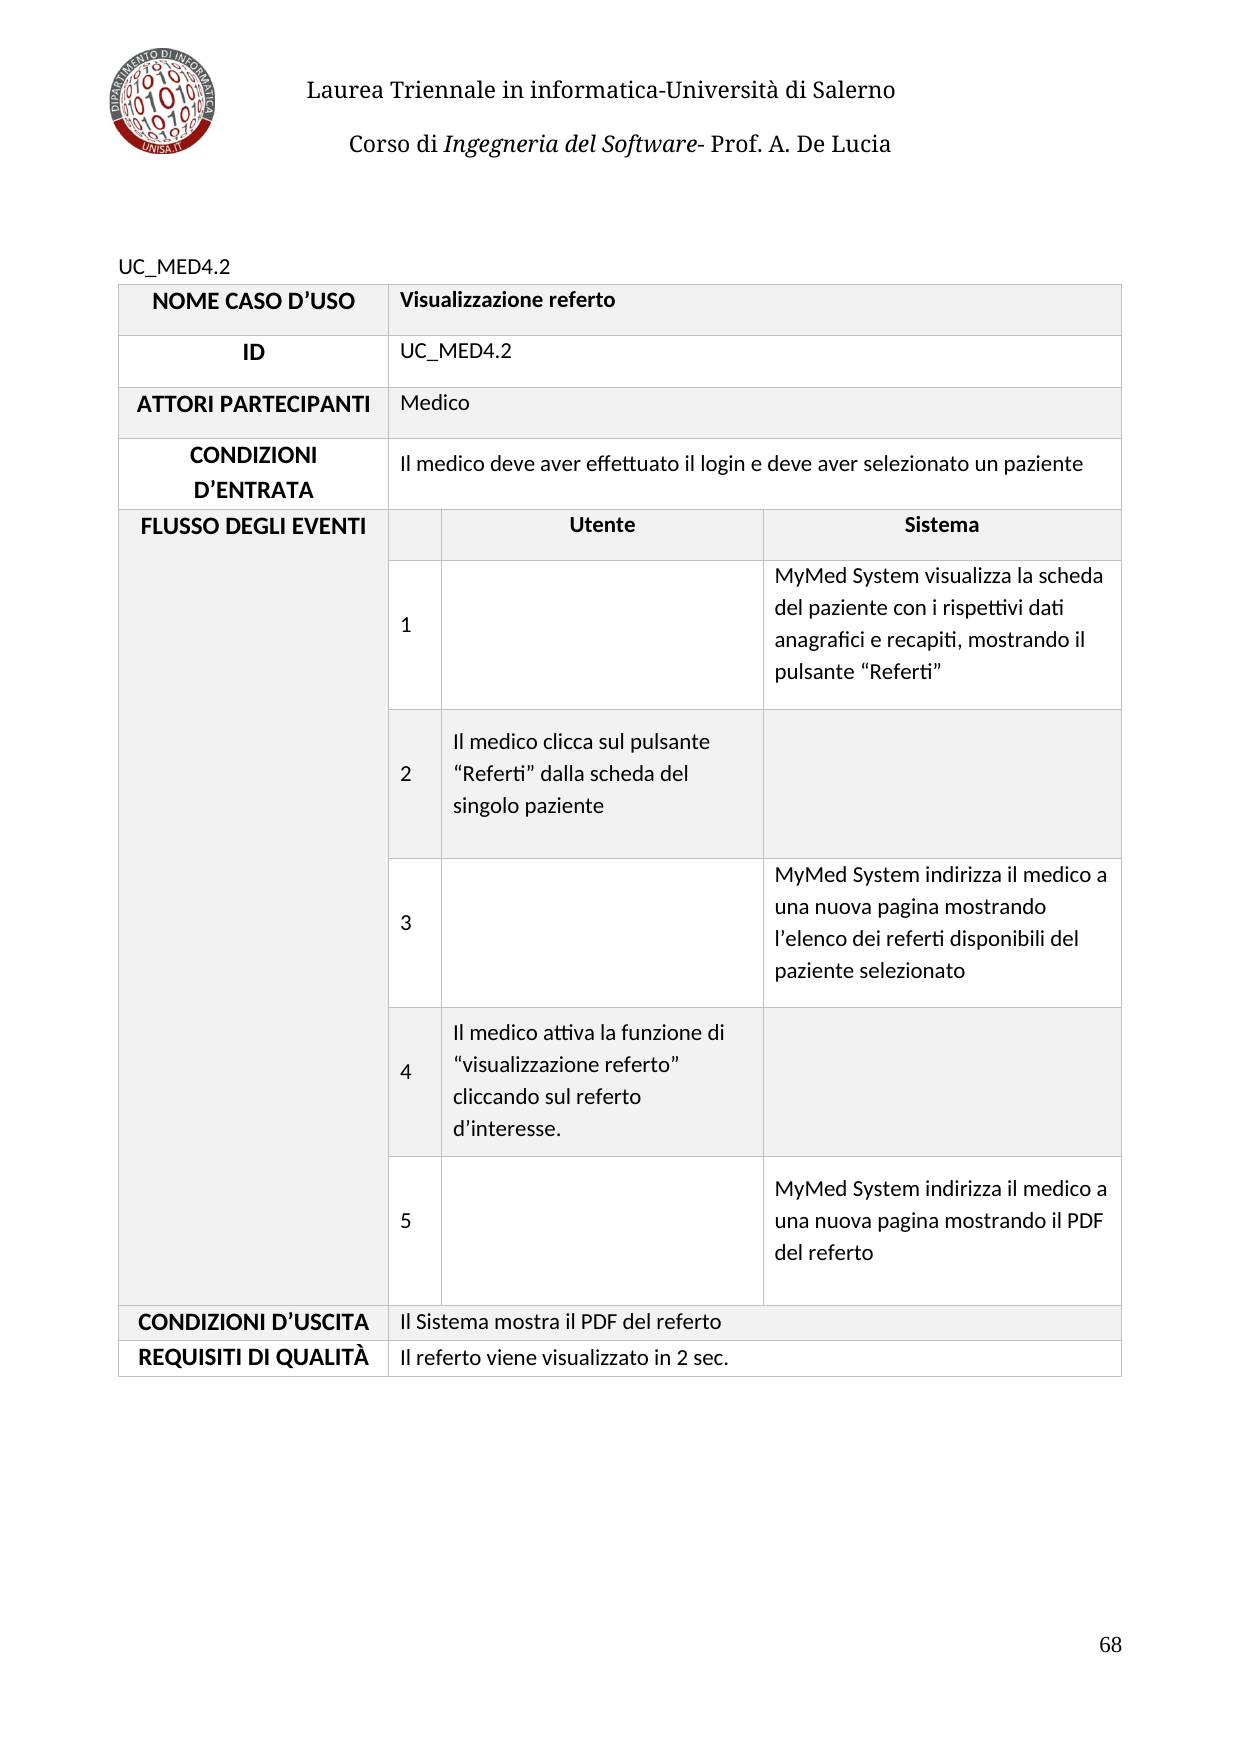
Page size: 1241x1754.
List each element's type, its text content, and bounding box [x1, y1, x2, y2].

table_cell 2 [389, 710, 441, 858]
table_cell Attori partecipanti [119, 388, 388, 438]
table_cell Medico [389, 388, 1121, 438]
table_cell 4 [389, 1008, 441, 1156]
table_cell Il referto viene visualizzato in 2 sec. [389, 1341, 1121, 1376]
subtitle UC_MED4.2 [118, 252, 1122, 280]
table_cell [764, 710, 1121, 858]
picture [109, 48, 215, 154]
table_header Visualizzazione referto [389, 285, 1121, 335]
table_cell Condizioni d’entrata [119, 439, 388, 509]
table_cell ID [119, 336, 388, 387]
table_cell Sistema [764, 510, 1121, 560]
table_cell 3 [389, 859, 441, 1007]
table_cell 1 [389, 561, 441, 709]
table_cell MyMed System visualizza la scheda del paziente con i rispettivi dati anagrafici e recapiti, mostrando il pulsante “Referti” [764, 561, 1121, 709]
table_cell Il medico attiva la funzione di “visualizzazione referto” cliccando sul referto d’interesse. [442, 1008, 763, 1156]
table_cell 5 [389, 1157, 441, 1305]
table_cell flusso degli eventi [119, 510, 388, 1305]
table_cell [442, 1157, 763, 1305]
table_cell condizioni d’uscita [119, 1306, 388, 1340]
table_cell MyMed System indirizza il medico a una nuova pagina mostrando il PDF del referto [764, 1157, 1121, 1305]
table_cell Il medico clicca sul pulsante “Referti” dalla scheda del singolo paziente [442, 710, 763, 858]
table_cell Il Sistema mostra il PDF del referto [389, 1306, 1121, 1340]
table_cell [442, 561, 763, 709]
table_cell Utente [442, 510, 763, 560]
table_cell [389, 510, 441, 560]
table_cell Il medico deve aver effettuato il login e deve aver selezionato un paziente [389, 439, 1121, 509]
table_cell [442, 859, 763, 1007]
table_cell UC_MED4.2 [389, 336, 1121, 387]
table_cell MyMed System indirizza il medico a una nuova pagina mostrando l’elenco dei referti disponibili del paziente selezionato [764, 859, 1121, 1007]
table_cell REQUISITI DI QUALITÀ [119, 1341, 388, 1376]
table_cell [764, 1008, 1121, 1156]
table_header NOME Caso d’uso [119, 285, 388, 335]
